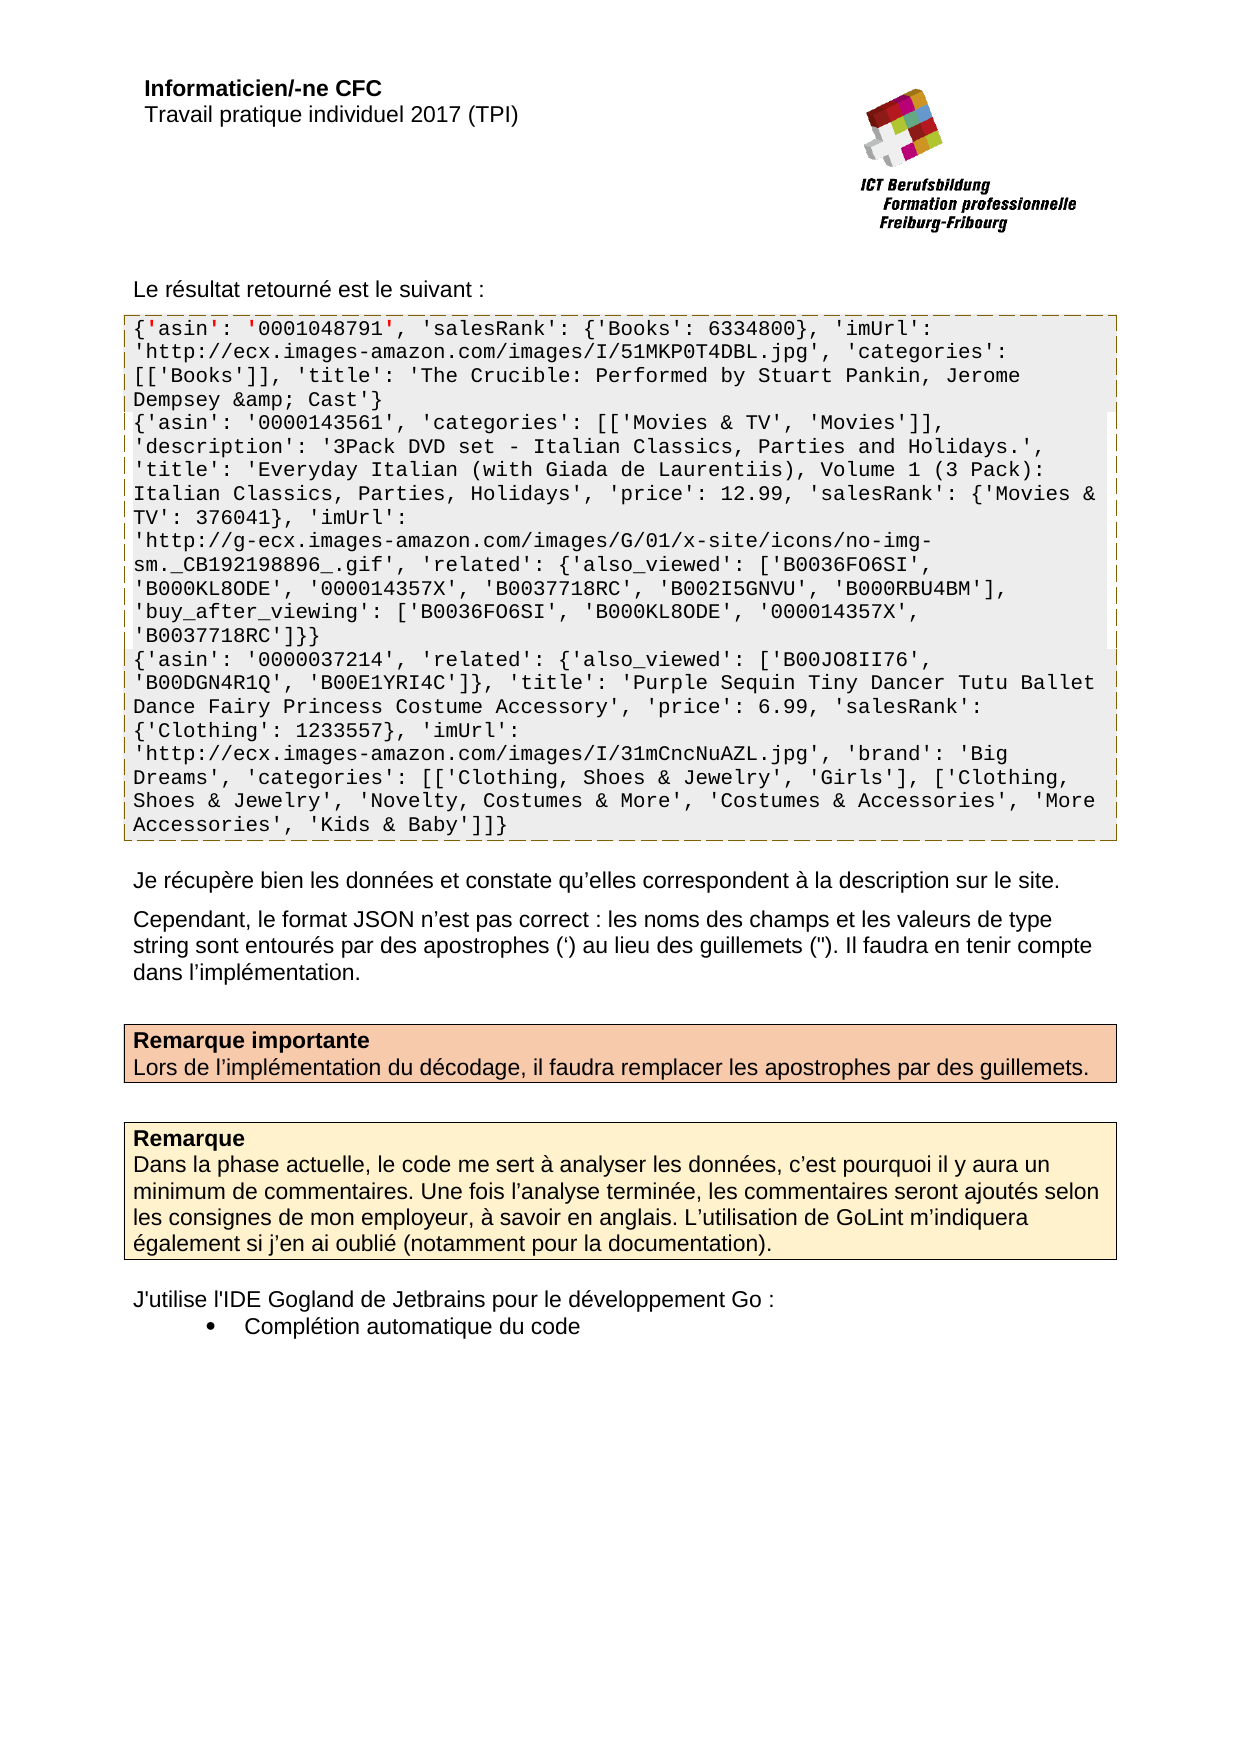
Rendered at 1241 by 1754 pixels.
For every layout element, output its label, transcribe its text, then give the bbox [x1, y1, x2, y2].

text {'asin': '0000037214', 'related': {'also_viewed': ['B00JO8II76', 'B00DGN4R1Q', 'B00E1YRI4C']}, 'title': 'Purple Sequin Tiny Dancer Tutu Ballet Dance Fairy Princess Costume Accessory', 'price': 6.99, 'salesRank': {'Clothing': 1233557}, 'imUrl': 'http://ecx.images-amazon.com/images/I/31mCncNuAZL.jpg', 'brand': 'Big Dreams', 'categories': [['Clothing, Shoes & Jewelry', 'Girls'], ['Clothing, Shoes & Jewelry', 'Novelty, Costumes & More', 'Costumes & Accessories', 'More Accessories', 'Kids & Baby']]} [123, 646, 1117, 841]
list Complétion automatique du code [207, 1313, 1107, 1339]
text Lors de l’implémentation du décodage, il faudra remplacer les apostrophes par des guillemets. [125, 1050, 1116, 1082]
text Je récupère bien les données et constate qu’elles correspondent à la description sur le site. [133, 867, 1107, 894]
text Le résultat retourné est le suivant : [133, 276, 1107, 302]
text {'asin': '0000143561', 'categories': [['Movies & TV', 'Movies']], 'description': '3Pack DVD set - Italian Classics, Parties and Holidays.', 'title': 'Everyday Italian (with Giada de Laurentiis), Volume 1 (3 Pack): Italian Classics, Parties, Holidays', 'price': 12.99, 'salesRank': {'Movies & TV': 376041}, 'imUrl': 'http://g-ecx.images-amazon.com/images/G/01/x-site/icons/no-img-sm._CB192198896_.gif', 'related': {'also_viewed': ['B0036FO6SI', 'B000KL8ODE', '000014357X', 'B0037718RC', 'B002I5GNVU', 'B000RBU4BM'], 'buy_after_viewing': ['B0036FO6SI', 'B000KL8ODE', '000014357X', 'B0037718RC']}} [133, 412, 1107, 646]
text Remarque importante [125, 1025, 1116, 1050]
picture [836, 75, 1097, 250]
text J'utilise l'IDE Gogland de Jetbrains pour le développement Go : [133, 1286, 1107, 1313]
text {'asin': '0001048791', 'salesRank': {'Books': 6334800}, 'imUrl': 'http://ecx.images-amazon.com/images/I/51MKP0T4DBL.jpg', 'categories': [['Books']], 'title': 'The Crucible: Performed by Stuart Pankin, Jerome Dempsey &amp; Cast'} [123, 314, 1117, 412]
text Dans la phase actuelle, le code me sert à analyser les données, c’est pourquoi il y aura un minimum de commentaires. Une fois l’analyse terminée, les commentaires seront ajoutés selon les consignes de mon employeur, à savoir en anglais. L’utilisation de GoLint m’indiquera également si j’en ai oublié (notamment pour la documentation). [125, 1148, 1116, 1259]
text Cependant, le format JSON n’est pas correct : les noms des champs et les valeurs de type string sont entourés par des apostrophes (‘) au lieu des guillemets ("). Il faudra en tenir compte dans l’implémentation. [133, 906, 1107, 985]
text Remarque [125, 1123, 1116, 1148]
